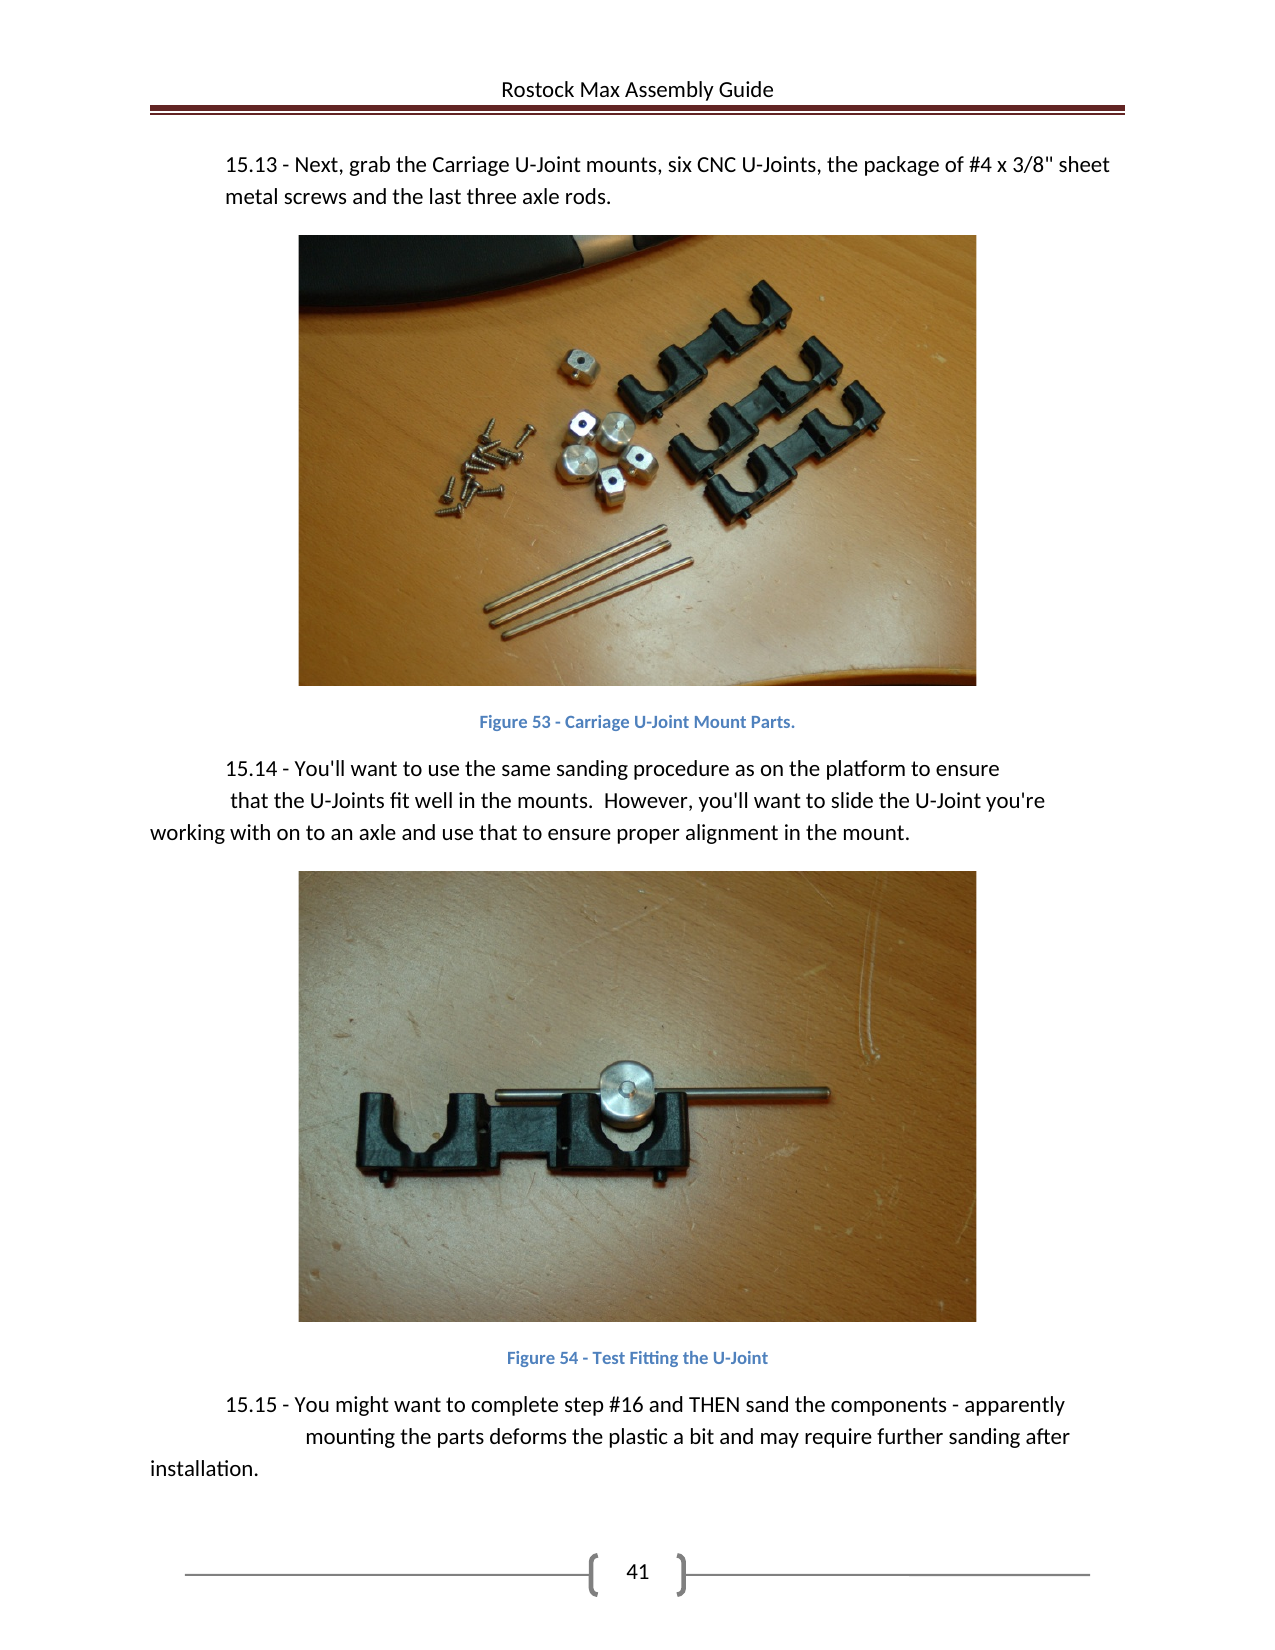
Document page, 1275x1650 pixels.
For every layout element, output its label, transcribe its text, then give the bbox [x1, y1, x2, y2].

text Figure 54 - Test Fitting the U-Joint [150, 1346, 1125, 1369]
text 15.14 - You'll want to use the same sanding procedure as on the platform to ensure that the U-Joints fit well in the mounts. However, you'll want to slide the U-Joint you're working with on to an axle and use that to ensure proper alignment in the mount. [150, 754, 1125, 846]
picture [298, 871, 977, 1322]
text 15.15 - You might want to complete step #16 and THEN sand the components - apparently mounting the parts deforms the plastic a bit and may require further sanding after installation. [150, 1390, 1125, 1482]
picture [298, 235, 977, 686]
text Figure 53 - Carriage U-Joint Mount Parts. [150, 710, 1125, 733]
text 15.13 - Next, grab the Carriage U-Joint mounts, six CNC U-Joints, the package of #4 x 3/8" sheet metal screws and the last three axle rods. [225, 150, 1125, 210]
